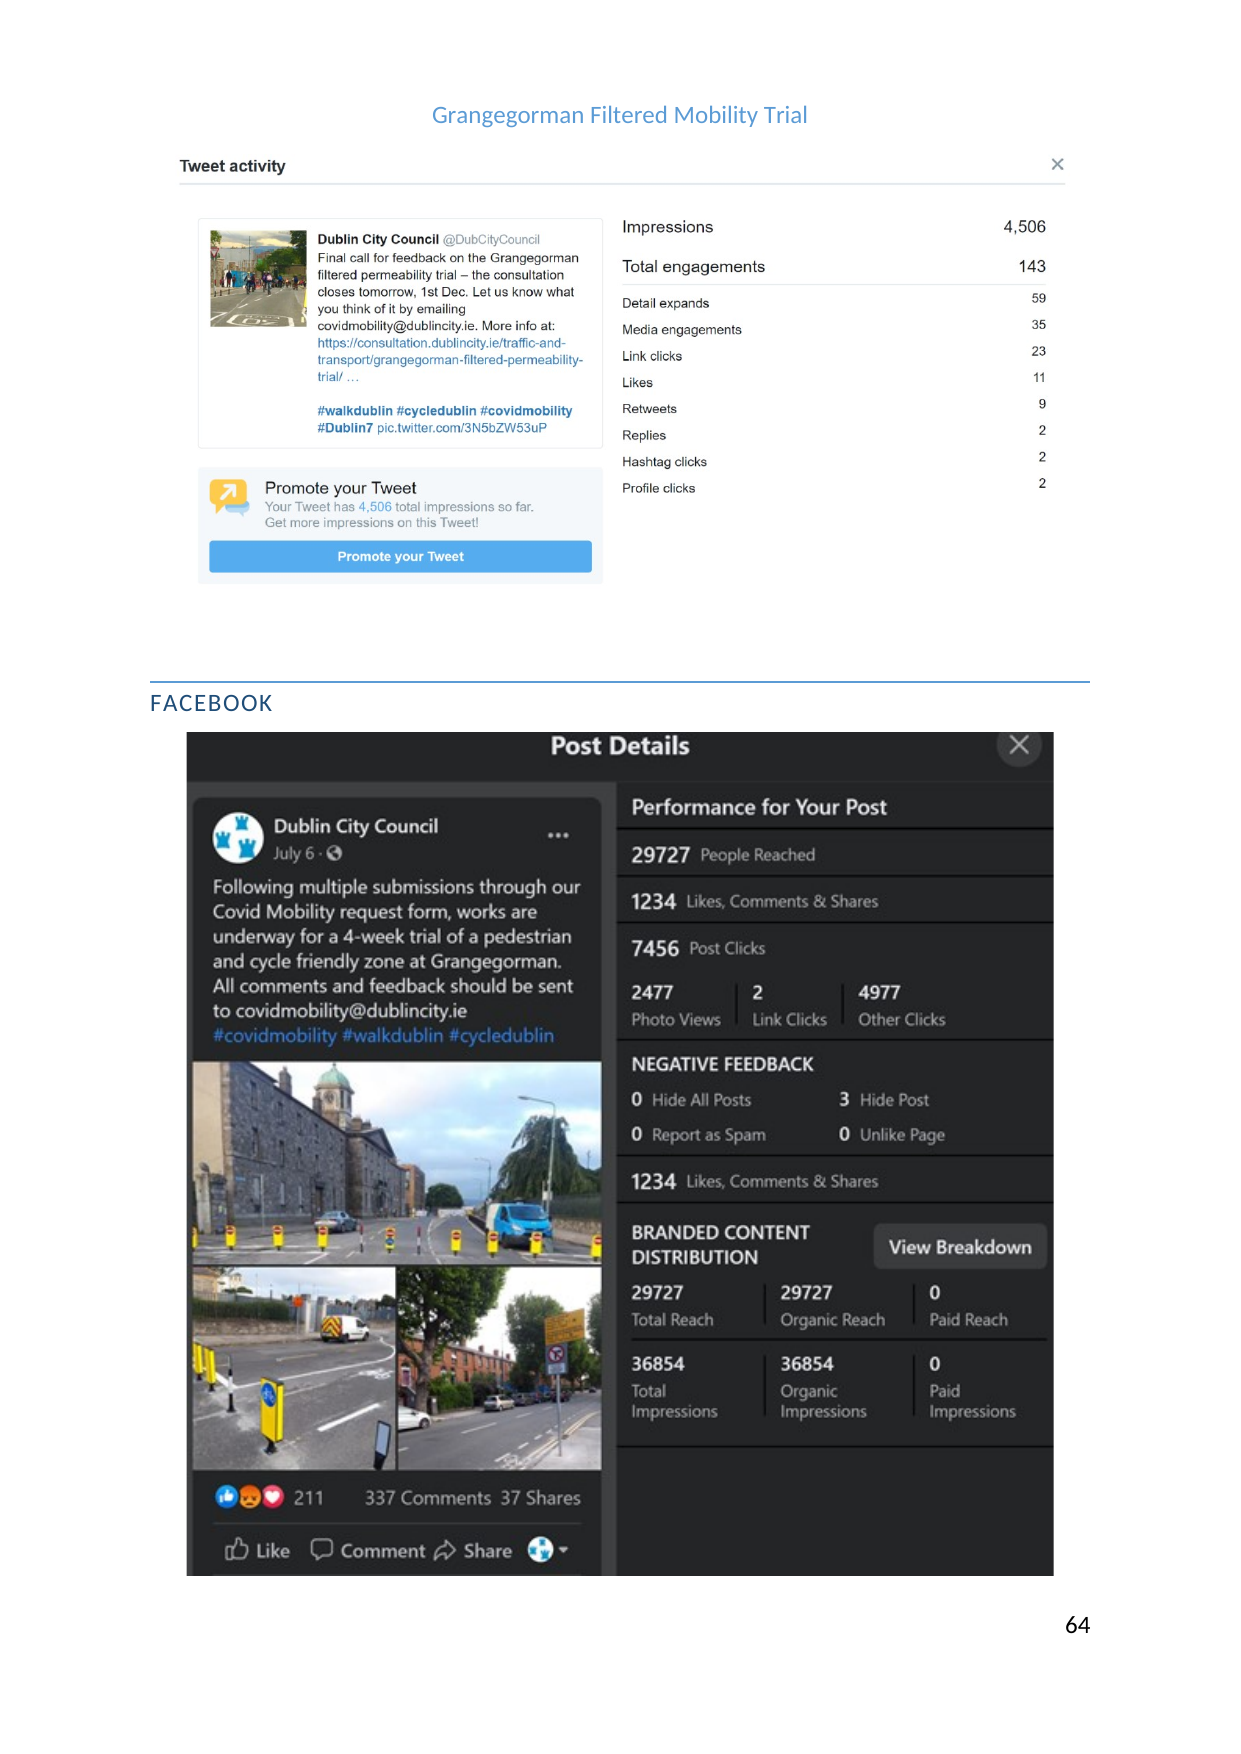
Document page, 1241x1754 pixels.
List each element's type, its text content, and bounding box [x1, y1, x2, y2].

picture [186, 732, 1054, 1576]
picture [164, 154, 1076, 646]
subtitle Facebook [150, 683, 1090, 717]
